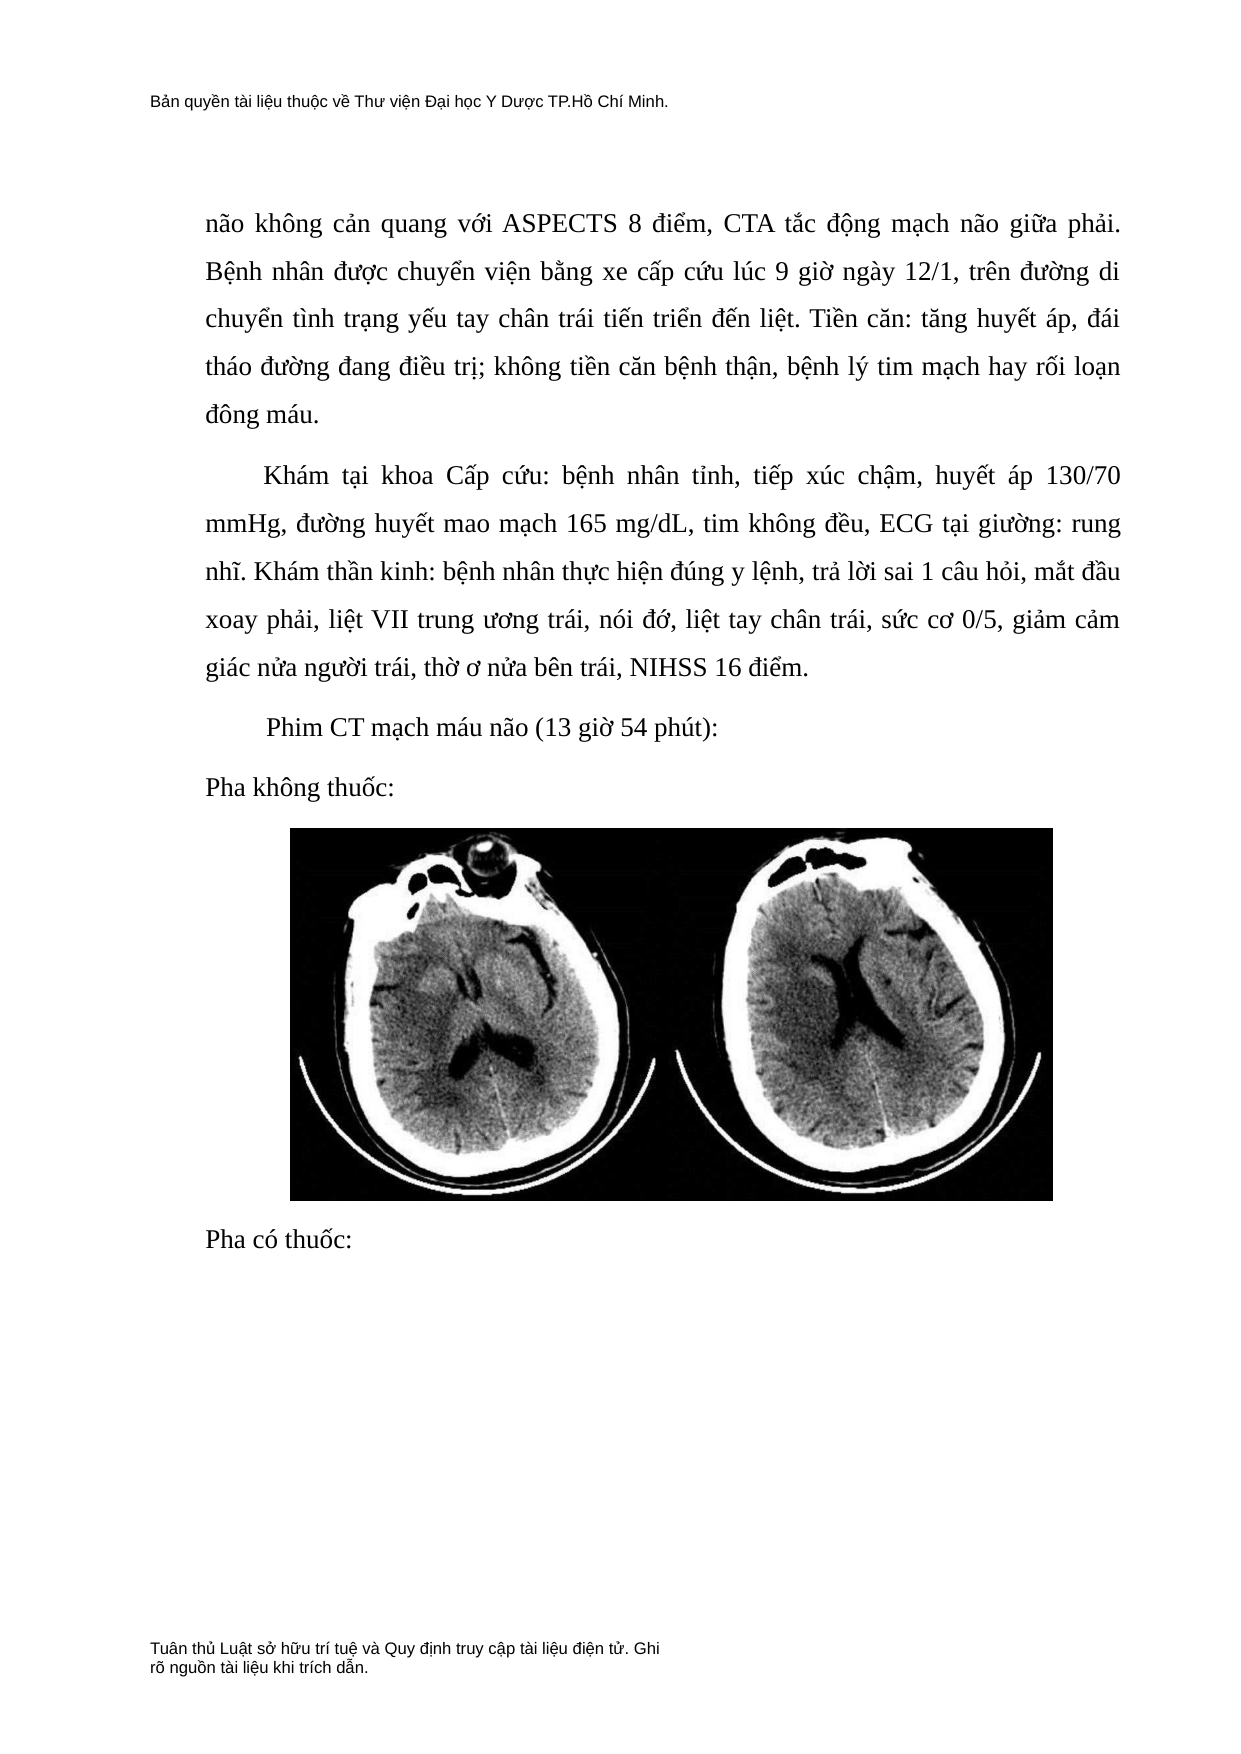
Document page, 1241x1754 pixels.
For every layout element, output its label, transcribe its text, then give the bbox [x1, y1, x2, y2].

text Pha không thuốc: [205, 771, 1122, 802]
text Phim CT mạch máu não (13 giờ 54 phút): [266, 711, 1122, 742]
picture [290, 828, 1053, 1201]
text Khám tại khoa Cấp cứu: bệnh nhân tỉnh, tiếp xúc chậm, huyết áp 130/70 mmHg, đường huyết mao mạch 165 mg/dL, tim không đều, ECG tại giường: rung nhĩ. Khám thần kinh: bệnh nhân thực hiện đúng y lệnh, trả lời sai 1 câu hỏi, mắt đầu xoay phải, liệt VII trung ương trái, nói đớ, liệt tay chân trái, sức cơ 0/5, giảm cảm giác nửa người trái, thờ ơ nửa bên trái, NIHSS 16 điểm. [205, 459, 1122, 682]
text Pha có thuốc: [205, 1223, 1122, 1254]
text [205, 207, 1122, 429]
